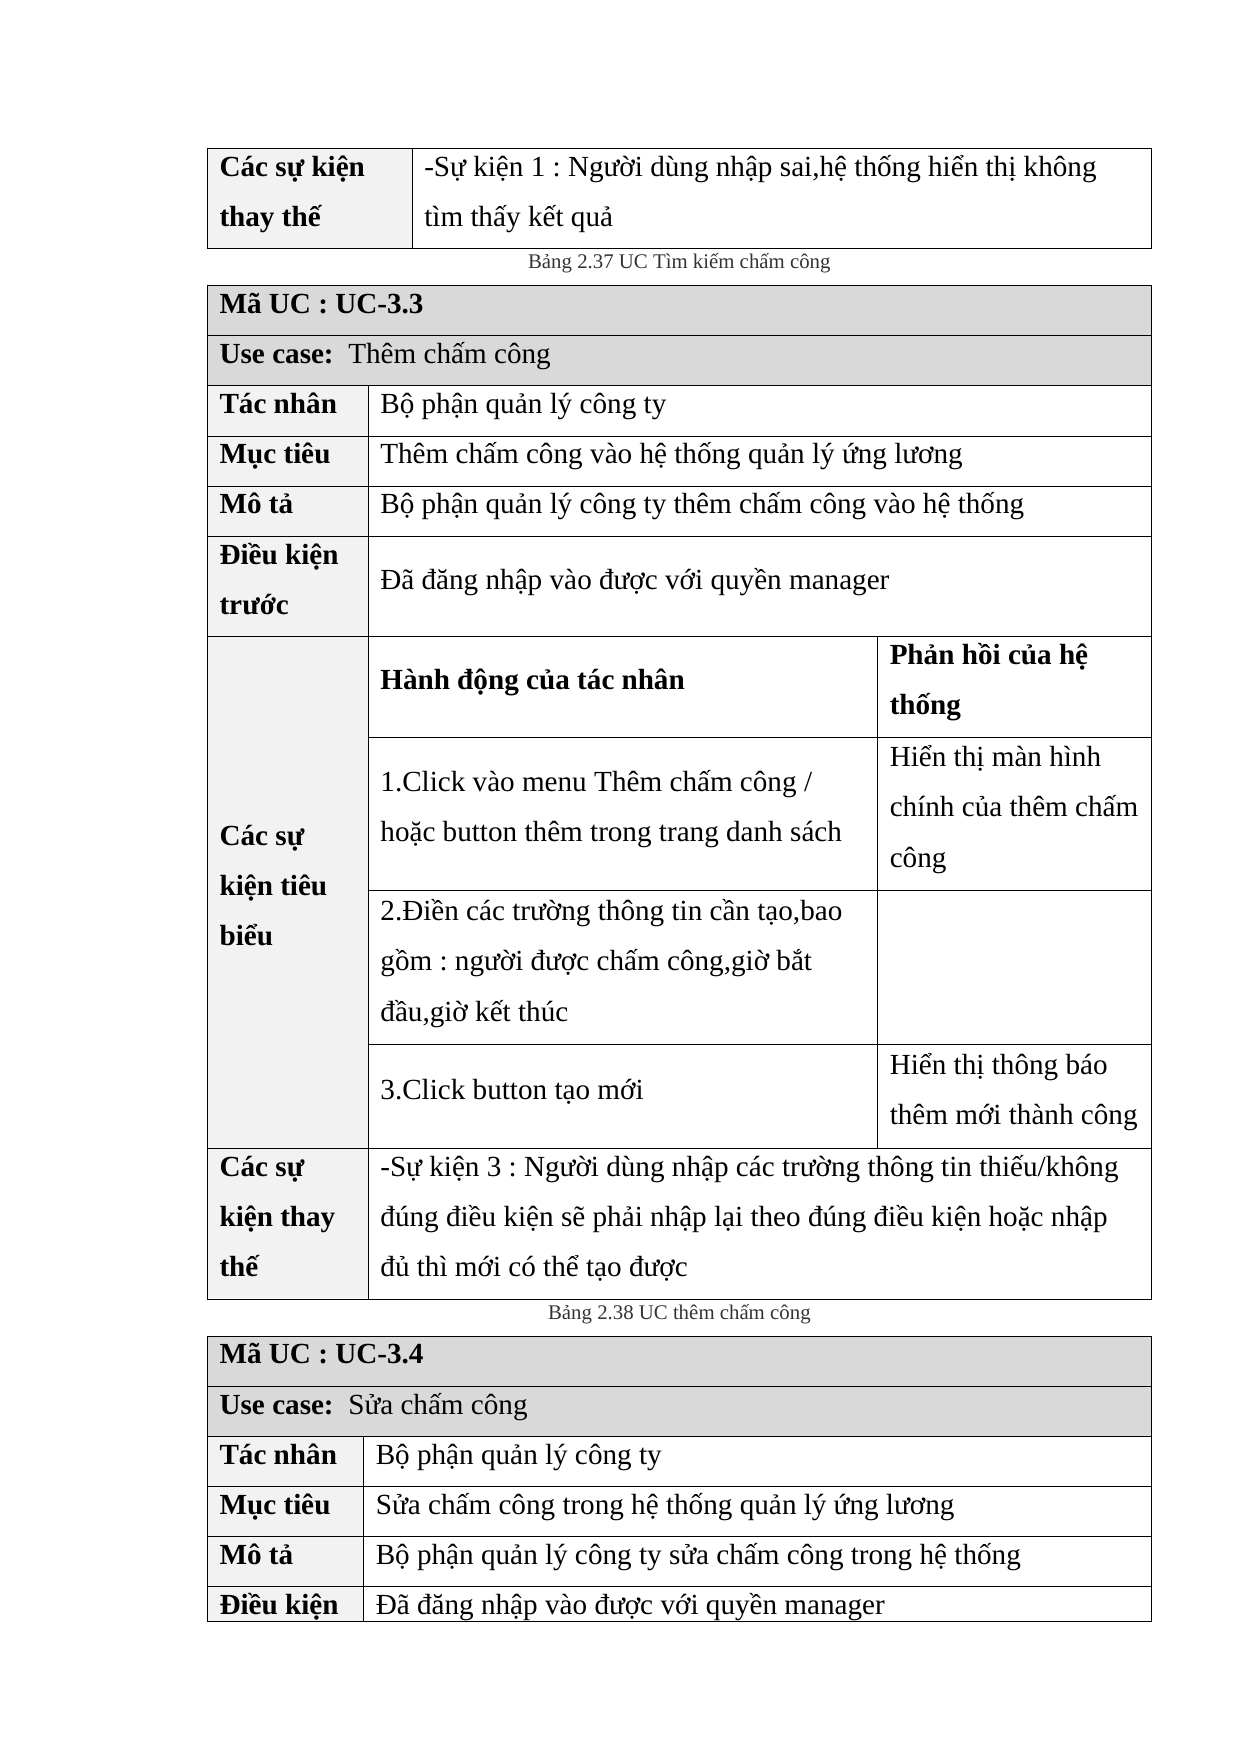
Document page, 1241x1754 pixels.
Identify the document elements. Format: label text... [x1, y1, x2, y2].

table_cell Tác nhân [208, 386, 368, 436]
table_cell 1.Click vào menu Thêm chấm công / hoặc button thêm trong trang danh sách [369, 738, 877, 890]
table_cell Use case: Sửa chấm công [208, 1387, 1151, 1436]
table_cell Hiển thị thông báo thêm mới thành công [878, 1045, 1151, 1148]
table_cell Hành động của tác nhân [369, 637, 877, 737]
table_cell Đã đăng nhập vào được với quyền manager [369, 537, 1151, 636]
table_cell Phản hồi của hệ thống [878, 637, 1151, 737]
table_cell Bộ phận quản lý công ty [369, 386, 1151, 436]
table_cell Sửa chấm công trong hệ thống quản lý ứng lương [364, 1487, 1151, 1536]
table_cell Mục tiêu [208, 437, 368, 486]
table_cell 3.Click button tạo mới [369, 1045, 877, 1148]
table_cell Bộ phận quản lý công ty sửa chấm công trong hệ thống [364, 1537, 1151, 1586]
table_cell Điều kiện trước [208, 537, 368, 636]
table_header Mã UC : UC-3.3 [208, 286, 1151, 335]
table_cell 2.Điền các trường thông tin cần tạo,bao gồm : người được chấm công,giờ bắt đầu,giờ kết thúc [369, 891, 877, 1044]
table_cell Thêm chấm công vào hệ thống quản lý ứng lương [369, 437, 1151, 486]
table_cell Bộ phận quản lý công ty thêm chấm công vào hệ thống [369, 487, 1151, 536]
table_cell Các sự kiện thay thế [208, 149, 412, 248]
table_cell Bộ phận quản lý công ty [364, 1437, 1151, 1486]
text Bảng 2.37 UC Tìm kiếm chấm công [207, 249, 1152, 273]
table_cell Điều kiện trước [208, 1587, 363, 1621]
table_cell Mục tiêu [208, 1487, 363, 1536]
table_cell Hiển thị màn hình chính của thêm chấm công [878, 738, 1151, 890]
table_cell [878, 891, 1151, 1044]
table_cell Các sự kiện tiêu biểu [208, 637, 368, 1148]
text Bảng 2.38 UC thêm chấm công [207, 1300, 1152, 1324]
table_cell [364, 1587, 1151, 1621]
table_header Mã UC : UC-3.4 [208, 1337, 1151, 1386]
table_cell Các sự kiện thay thế [208, 1149, 368, 1298]
table_cell -Sự kiện 3 : Người dùng nhập các trường thông tin thiếu/không đúng điều kiện sẽ phải nhập lại theo đúng điều kiện hoặc nhập đủ thì mới có thể tạo được [369, 1149, 1151, 1298]
table_cell Mô tả [208, 487, 368, 536]
table_cell Mô tả [208, 1537, 363, 1586]
table_cell -Sự kiện 1 : Người dùng nhập sai,hệ thống hiển thị không tìm thấy kết quả [413, 149, 1151, 248]
table_cell Use case: Thêm chấm công [208, 336, 1151, 385]
table_cell Tác nhân [208, 1437, 363, 1486]
